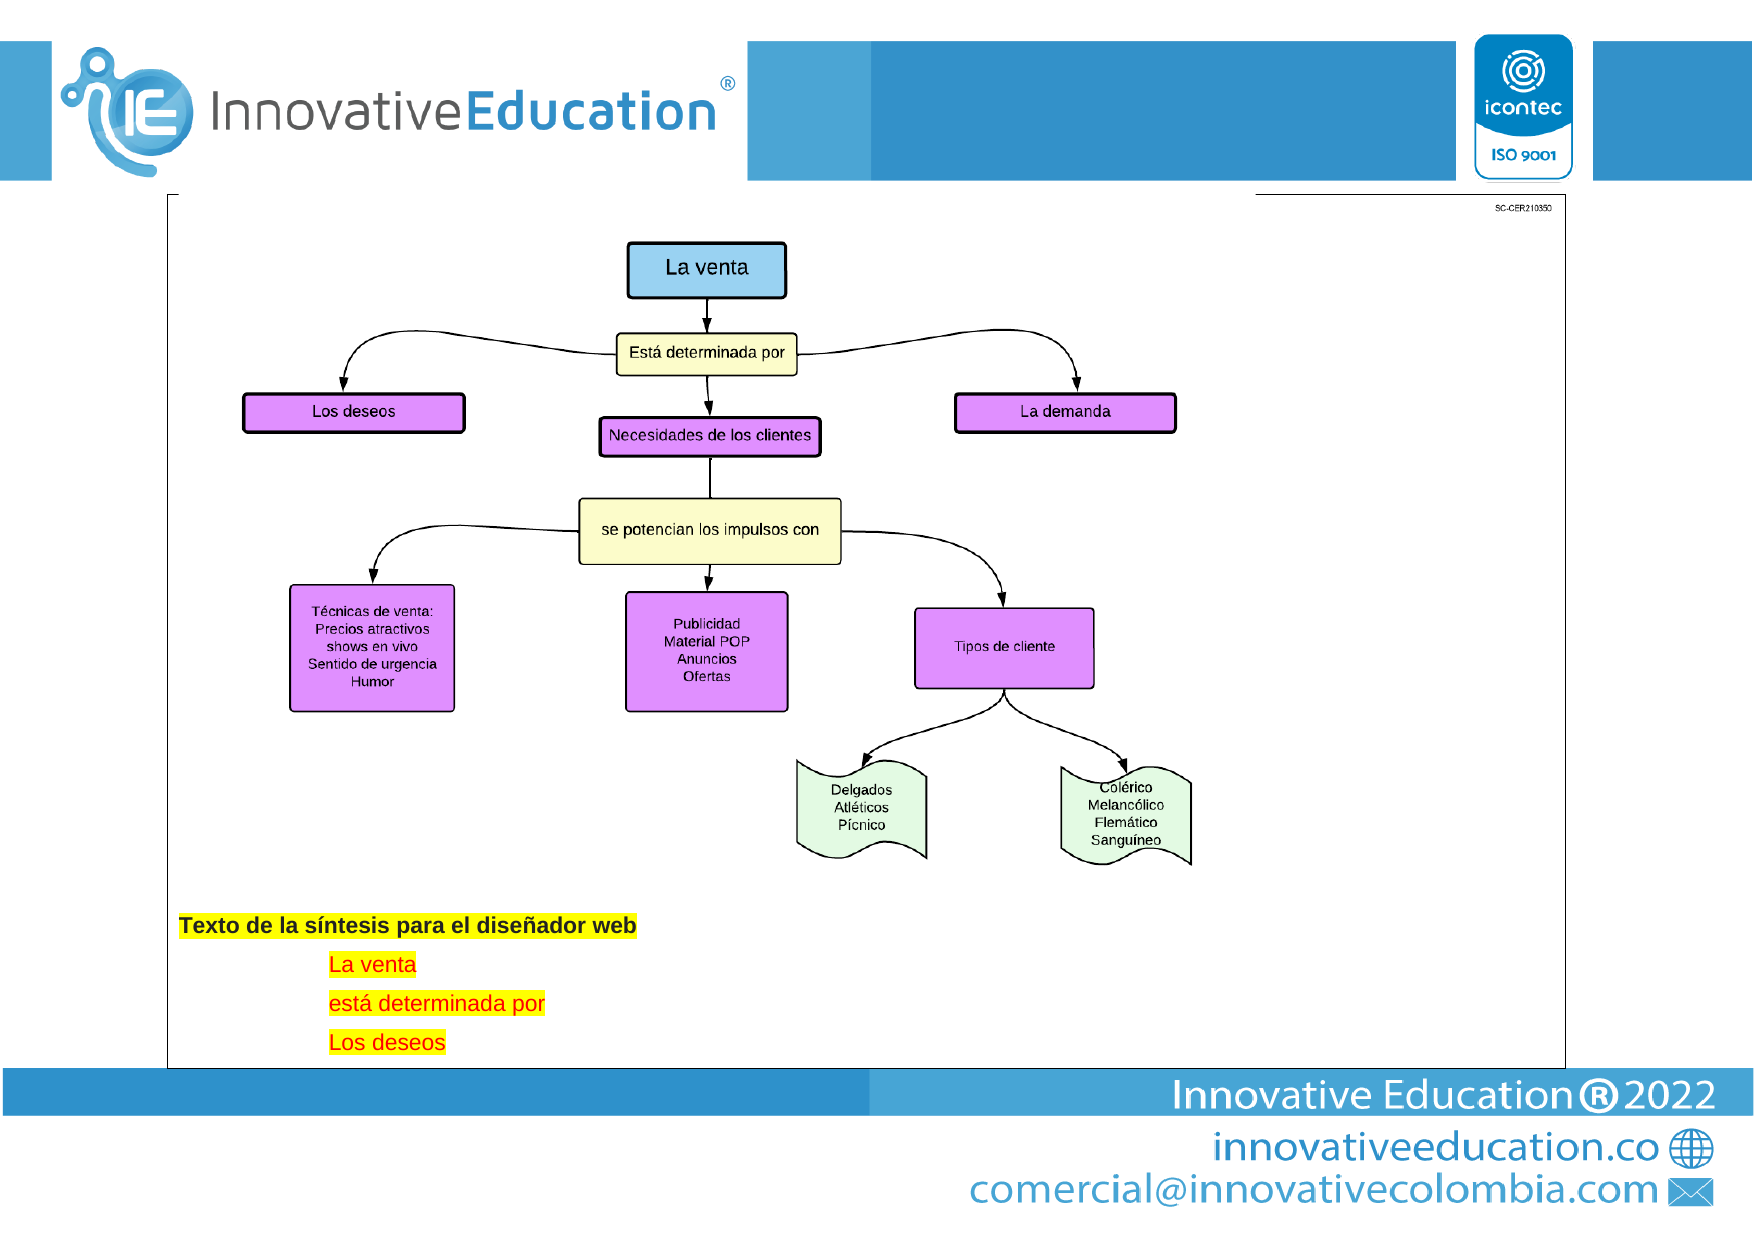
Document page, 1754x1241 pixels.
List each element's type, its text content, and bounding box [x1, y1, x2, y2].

picture [1471, 32, 1576, 214]
picture [0, 28, 1456, 913]
picture [2, 1067, 1754, 1213]
picture [1593, 28, 1752, 194]
